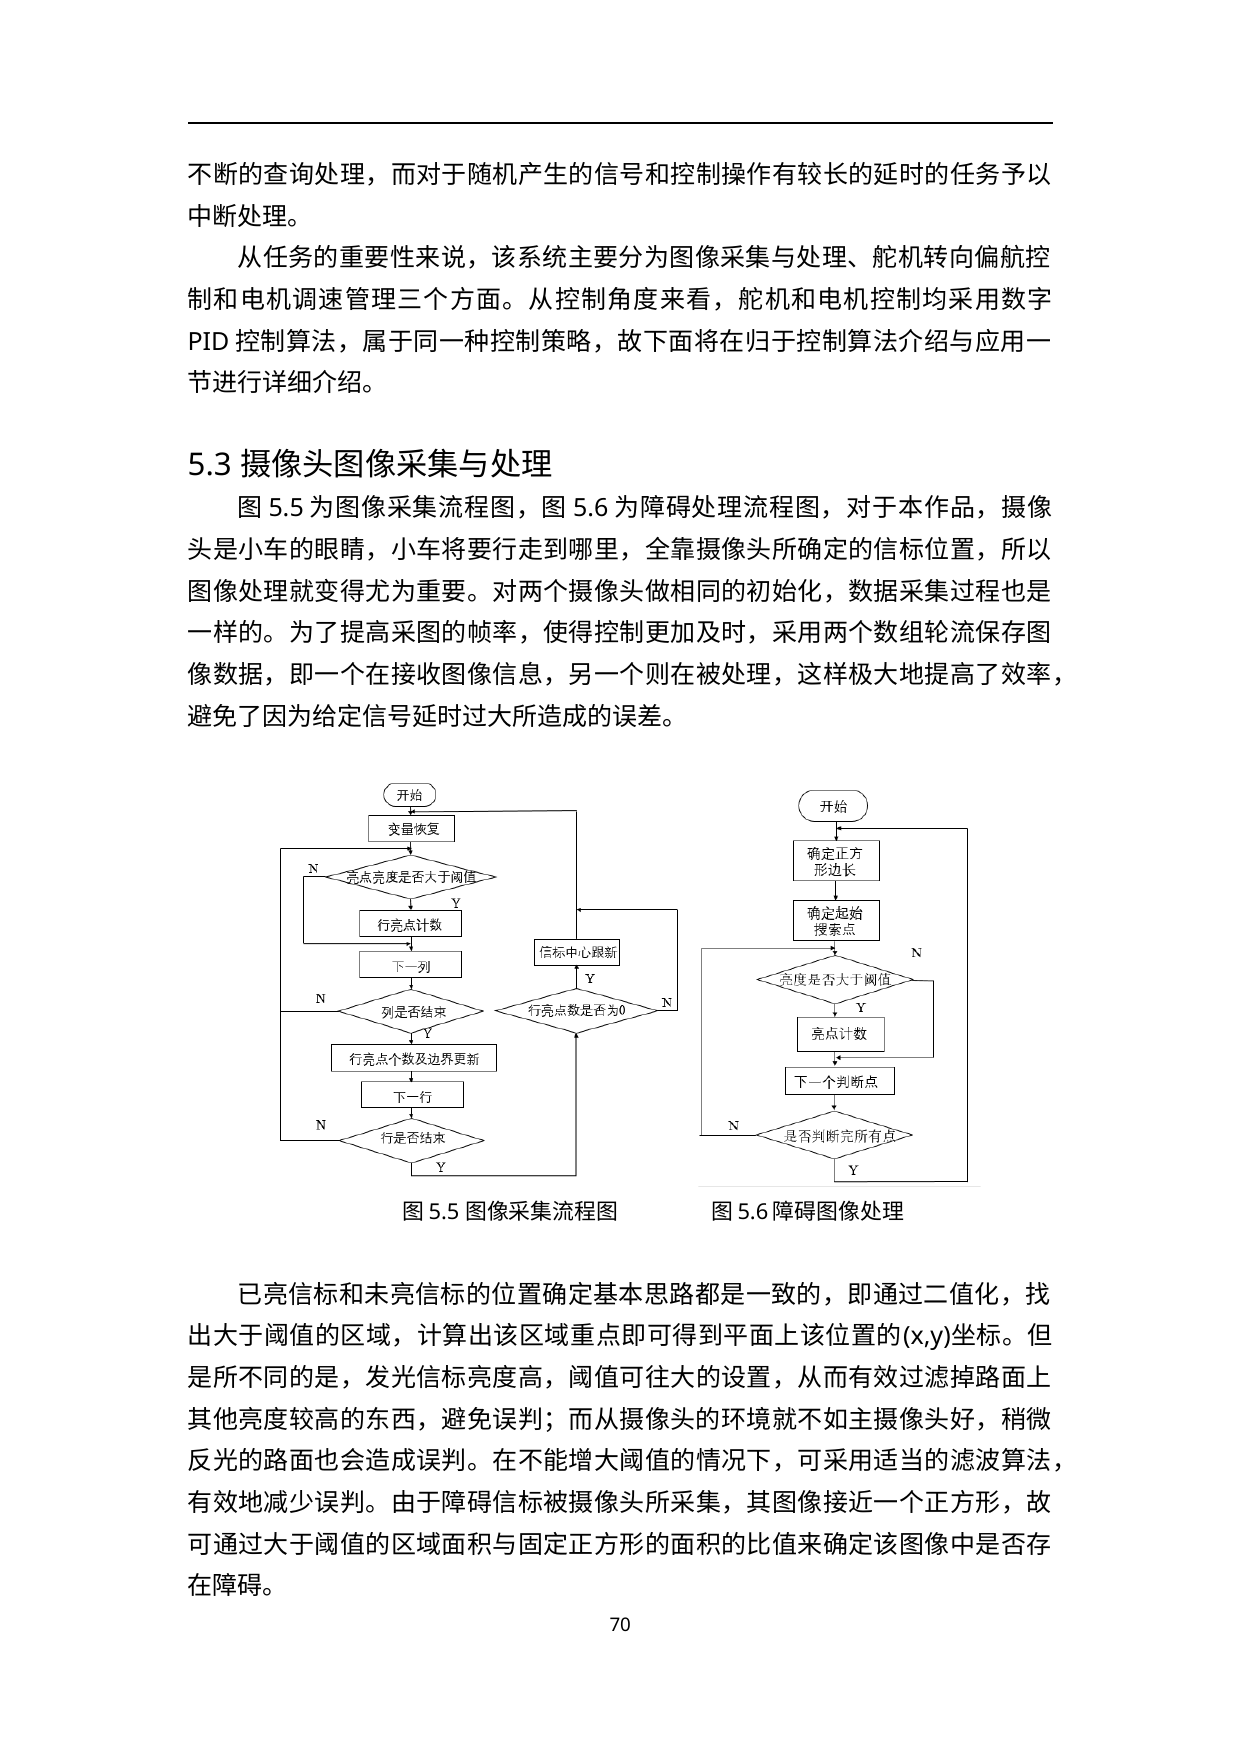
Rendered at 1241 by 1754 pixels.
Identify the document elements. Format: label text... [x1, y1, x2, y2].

text 图5.5为图像采集流程图，图5.6为障碍处理流程图，对于本作品，摄像头是小车的眼睛，小车将要行走到哪里，全靠摄像头所确定的信标位置，所以图像处理就变得尤为重要。对两个摄像头做相同的初始化，数据采集过程也是一样的。为了提高采图的帧率，使得控制更加及时，采用两个数组轮流保存图像数据，即一个在接收图像信息，另一个则在被处理，这样极大地提高了效率，避免了因为给定信号延时过大所造成的误差。 [187, 483, 1053, 733]
text 已亮信标和未亮信标的位置确定基本思路都是一致的，即通过二值化，找出大于阈值的区域，计算出该区域重点即可得到平面上该位置的(x,y)坐标。但是所不同的是，发光信标亮度高，阈值可往大的设置，从而有效过滤掉路面上其他亮度较高的东西，避免误判；而从摄像头的环境就不如主摄像头好，稍微反光的路面也会造成误判。在不能增大阈值的情况下，可采用适当的滤波算法，有效地减少误判。由于障碍信标被摄像头所采集，其图像接近一个正方形，故可通过大于阈值的区域面积与固定正方形的面积的比值来确定该图像中是否存在障碍。 [187, 1270, 1053, 1603]
text 从任务的重要性来说，该系统主要分为图像采集与处理、舵机转向偏航控制和电机调速管理三个方面。从控制角度来看，舵机和电机控制均采用数字PID控制算法，属于同一种控制策略，故下面将在归于控制算法介绍与应用一节进行详细介绍。 [187, 233, 1053, 400]
text 5.3 摄像头图像采集与处理 [187, 442, 1053, 483]
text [187, 150, 1053, 233]
picture [259, 775, 981, 1187]
text 图5.5 图像采集流程图 图5.6障碍图像处理 [187, 1186, 1053, 1228]
